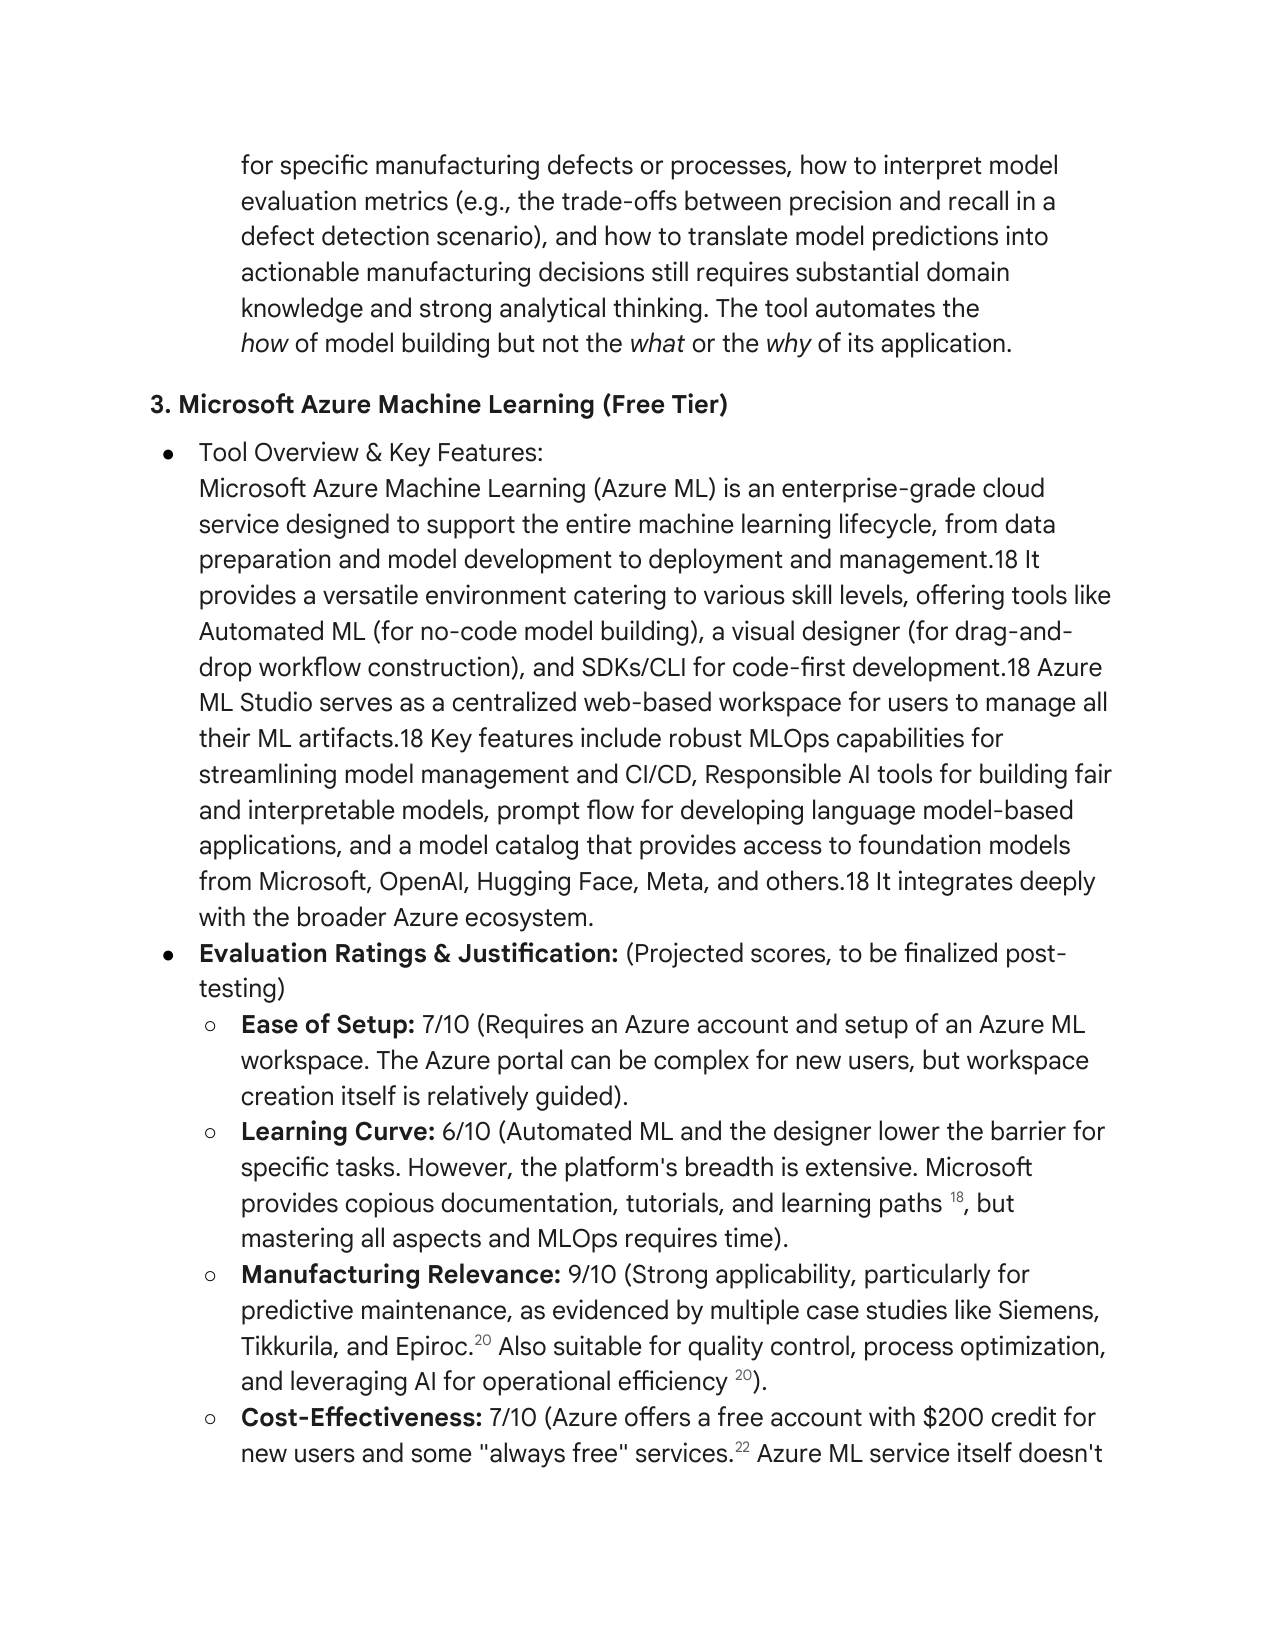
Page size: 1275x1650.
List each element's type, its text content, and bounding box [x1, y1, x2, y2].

list Learning Curve: 6/10 (Automated ML and the designer lower the barrier for specific tasks. However, the platform's breadth is extensive. Microsoft provides copious documentation, tutorials, and learning paths 18, but mastering all aspects and MLOps requires time). [203, 1116, 1125, 1255]
list Manufacturing Relevance: 9/10 (Strong applicability, particularly for predictive maintenance, as evidenced by multiple case studies like Siemens, Tikkurila, and Epiroc.20 Also suitable for quality control, process optimization, and leveraging AI for operational efficiency 20). [203, 1259, 1125, 1398]
text 3. Microsoft Azure Machine Learning (Free Tier) [150, 389, 1125, 421]
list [203, 1402, 1125, 1469]
list Evaluation Ratings & Justification: (Projected scores, to be finalized post-testing) [161, 938, 1125, 1005]
list Ease of Setup: 7/10 (Requires an Azure account and setup of an Azure ML workspace. The Azure portal can be complex for new users, but workspace creation itself is relatively guided). [203, 1009, 1125, 1112]
list Tool Overview & Key Features: Microsoft Azure Machine Learning (Azure ML) is an enterprise-grade cloud service designed to support the entire machine learning lifecycle, from data preparation and model development to deployment and management.18 It provides a versatile environment catering to various skill levels, offering tools like Automated ML (for no-code model building), a visual designer (for drag-and-drop workflow construction), and SDKs/CLI for code-first development.18 Azure ML Studio serves as a centralized web-based workspace for users to manage all their ML artifacts.18 Key features include robust MLOps capabilities for streamlining model management and CI/CD, Responsible AI tools for building fair and interpretable models, prompt flow for developing language model-based applications, and a model catalog that provides access to foundation models from Microsoft, OpenAI, Hugging Face, Meta, and others.18 It integrates deeply with the broader Azure ecosystem. [161, 438, 1125, 933]
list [203, 150, 1125, 360]
